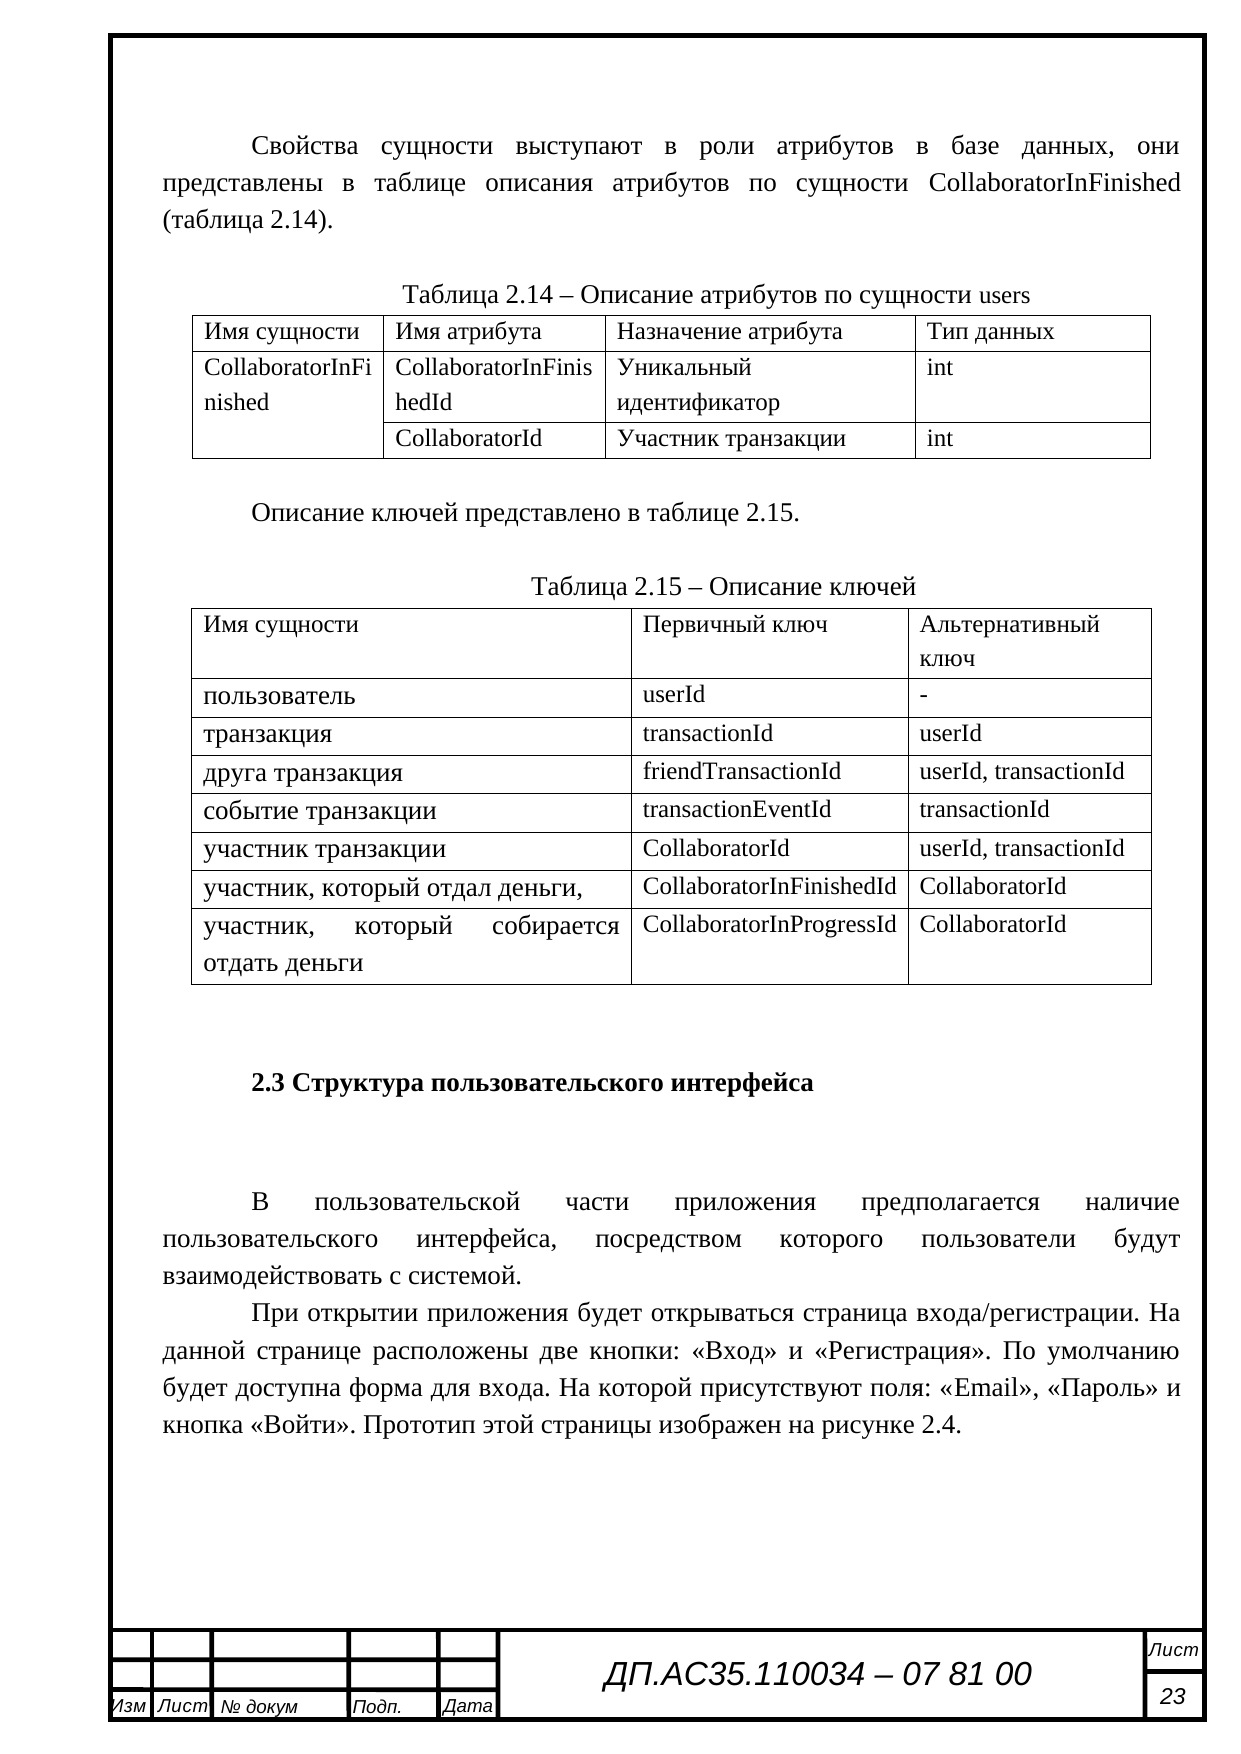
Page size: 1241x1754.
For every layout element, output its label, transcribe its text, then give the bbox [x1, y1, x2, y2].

table_cell userId, transactionId [909, 756, 1151, 793]
table_cell транзакция [192, 718, 631, 755]
table_cell Участник транзакции [606, 423, 915, 458]
table_cell событие транзакции [192, 794, 631, 832]
table_header Назначение атрибута [606, 316, 915, 351]
text Таблица 2.15 – Описание ключей [207, 571, 1152, 602]
table_cell friendTransactionId [632, 756, 908, 793]
subtitle 2.3 Структура пользовательского интерфейса [162, 1066, 1181, 1097]
text В пользовательской части приложения предполагается наличие пользовательского интерфейса, посредством которого пользователи будут взаимодействовать с системой. [162, 1185, 1181, 1290]
text Описание ключей представлено в таблице 2.15. [162, 496, 1152, 527]
table_header Первичный ключ [632, 609, 908, 678]
table_cell участник, который отдал деньги, [192, 871, 631, 908]
table_cell userId [909, 718, 1151, 755]
table_cell участник транзакции [192, 833, 631, 870]
table_cell CollaboratorId [909, 871, 1151, 908]
table_cell userId, transactionId [909, 833, 1151, 870]
table_cell CollaboratorInFinishedId [384, 352, 605, 422]
table_cell transactionEventId [632, 794, 908, 832]
table_cell CollaboratorInFinished [193, 352, 383, 458]
table_cell CollaboratorId [384, 423, 605, 458]
table_header Тип данных [916, 316, 1150, 351]
table_cell int [916, 423, 1150, 458]
table_cell CollaboratorId [632, 833, 908, 870]
table_header Имя сущности [193, 316, 383, 351]
table_cell пользователь [192, 679, 631, 717]
text Таблица 2.14 – Описание атрибутов по сущности users [162, 278, 1181, 309]
table_cell Уникальный идентификатор [606, 352, 915, 422]
table_header Альтернативный ключ [909, 609, 1151, 678]
text При открытии приложения будет открываться страница входа/регистрации. На данной странице расположены две кнопки: «Вход» и «Регистрация». По умолчанию будет доступна форма для входа. На которой присутствуют поля: «Email», «Пароль» и кнопка «Войти». Прототип этой страницы изображен на рисунке 2.4. [162, 1297, 1181, 1439]
table_cell CollaboratorId [909, 909, 1151, 984]
table_header Имя сущности [192, 609, 631, 678]
table_cell друга транзакция [192, 756, 631, 793]
table_cell transactionId [909, 794, 1151, 832]
table_cell участник, который собирается отдать деньги [192, 909, 631, 984]
table_cell CollaboratorInFinishedId [632, 871, 908, 908]
table_cell - [909, 679, 1151, 717]
text Свойства сущности выступают в роли атрибутов в базе данных, они представлены в таблице описания атрибутов по сущности CollaboratorInFinished (таблица 2.14). [162, 129, 1181, 234]
table_cell transactionId [632, 718, 908, 755]
table_header Имя атрибута [384, 316, 605, 351]
table_cell userId [632, 679, 908, 717]
table_cell CollaboratorInProgressId [632, 909, 908, 984]
table_cell int [916, 352, 1150, 422]
